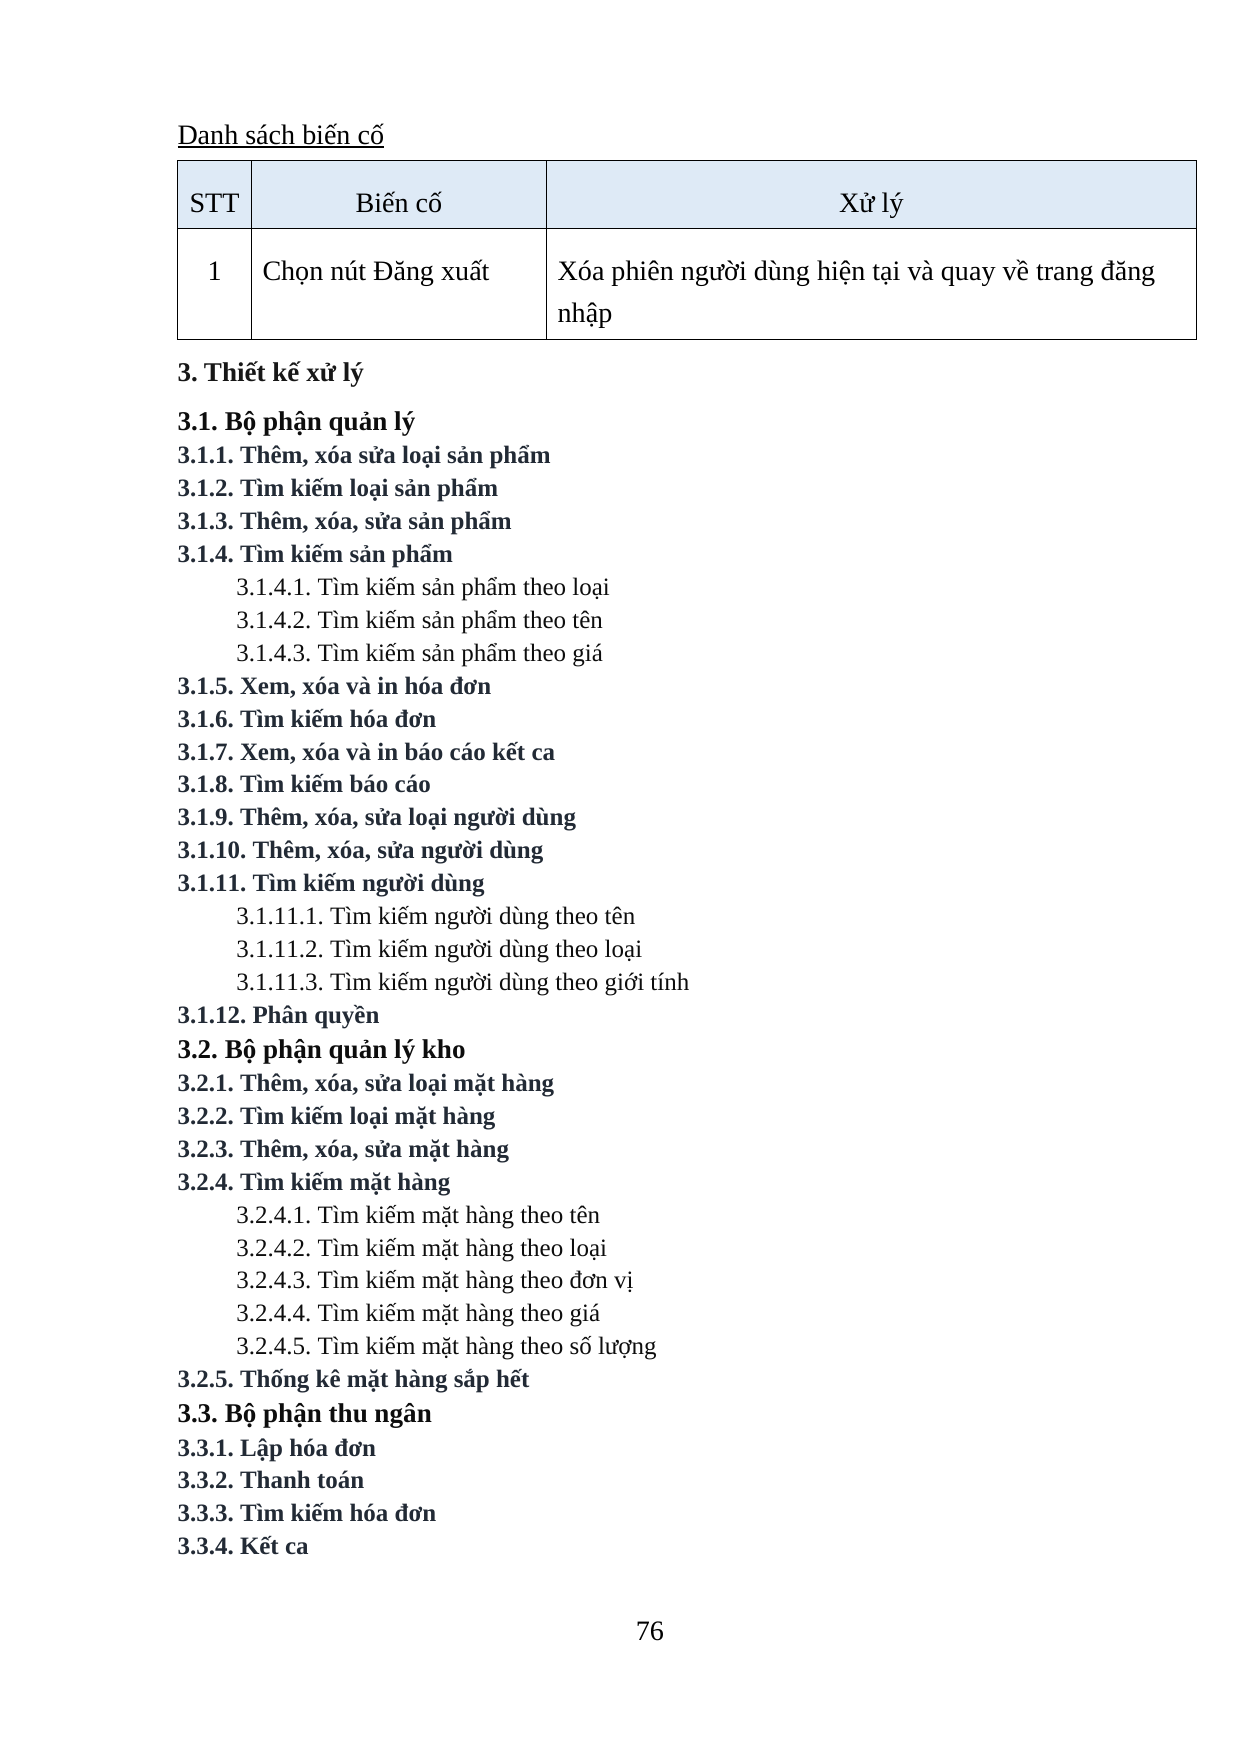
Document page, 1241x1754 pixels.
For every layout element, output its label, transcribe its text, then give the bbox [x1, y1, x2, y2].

subtitle 3.3.1. Lập hóa đơn [177, 1433, 1122, 1461]
subtitle 3.2.4.2. Tìm kiếm mặt hàng theo loại [236, 1233, 1122, 1261]
subtitle 3.2.4. Tìm kiếm mặt hàng [177, 1167, 1122, 1196]
subtitle 3.3. Bộ phận thu ngân [177, 1397, 1122, 1428]
subtitle 3.1.11.2. Tìm kiếm người dùng theo loại [177, 934, 1122, 963]
subtitle 3.1.2. Tìm kiếm loại sản phẩm [177, 473, 1122, 502]
subtitle 3.1.11.3. Tìm kiếm người dùng theo giới tính [177, 967, 1122, 996]
subtitle 3.1.11.1. Tìm kiếm người dùng theo tên [177, 901, 1122, 930]
subtitle 3.1.4.3. Tìm kiếm sản phẩm theo giá [177, 638, 1122, 667]
subtitle 3.1.7. Xem, xóa và in báo cáo kết ca [177, 737, 1122, 765]
subtitle 3.1.11. Tìm kiếm người dùng [177, 868, 1122, 897]
subtitle 3.2.5. Thống kê mặt hàng sắp hết [177, 1364, 1122, 1393]
subtitle 3.2.1. Thêm, xóa, sửa loại mặt hàng [177, 1068, 1122, 1097]
subtitle 3.1.9. Thêm, xóa, sửa loại người dùng [177, 802, 1122, 831]
subtitle 3.3.2. Thanh toán [177, 1466, 1122, 1494]
subtitle 3.2.4.4. Tìm kiếm mặt hàng theo giá [236, 1298, 1122, 1327]
subtitle 3.2. Bộ phận quản lý kho [177, 1033, 1122, 1064]
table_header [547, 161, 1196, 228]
subtitle 3. Thiết kế xử lý [177, 356, 1122, 387]
subtitle 3.1.10. Thêm, xóa, sửa người dùng [177, 835, 1122, 864]
subtitle 3.2.4.5. Tìm kiếm mặt hàng theo số lượng [236, 1331, 1122, 1360]
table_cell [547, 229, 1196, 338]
subtitle 3.2.4.3. Tìm kiếm mặt hàng theo đơn vị [236, 1266, 1122, 1294]
subtitle 3.1.3. Thêm, xóa, sửa sản phẩm [177, 506, 1122, 535]
subtitle 3.1.5. Xem, xóa và in hóa đơn [177, 671, 1122, 699]
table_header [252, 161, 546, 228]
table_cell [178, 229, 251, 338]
subtitle 3.1.4.2. Tìm kiếm sản phẩm theo tên [177, 605, 1122, 634]
subtitle 3.2.3. Thêm, xóa, sửa mặt hàng [177, 1134, 1122, 1163]
subtitle 3.2.2. Tìm kiếm loại mặt hàng [177, 1101, 1122, 1130]
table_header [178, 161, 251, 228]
subtitle 3.1.12. Phân quyền [177, 1000, 1122, 1029]
subtitle 3.1.4. Tìm kiếm sản phẩm [177, 539, 1122, 568]
subtitle 3.2.4.1. Tìm kiếm mặt hàng theo tên [177, 1200, 1122, 1228]
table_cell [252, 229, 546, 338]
text Danh sách biến cố [177, 118, 1122, 151]
subtitle 3.3.3. Tìm kiếm hóa đơn [177, 1498, 1122, 1527]
subtitle 3.1. Bộ phận quản lý [177, 405, 1122, 436]
subtitle 3.1.6. Tìm kiếm hóa đơn [177, 704, 1122, 732]
subtitle 3.1.4.1. Tìm kiếm sản phẩm theo loại [177, 572, 1122, 601]
subtitle 3.1.1. Thêm, xóa sửa loại sản phẩm [177, 440, 1122, 469]
subtitle 3.1.8. Tìm kiếm báo cáo [177, 769, 1122, 798]
subtitle 3.3.4. Kết ca [177, 1531, 1122, 1560]
